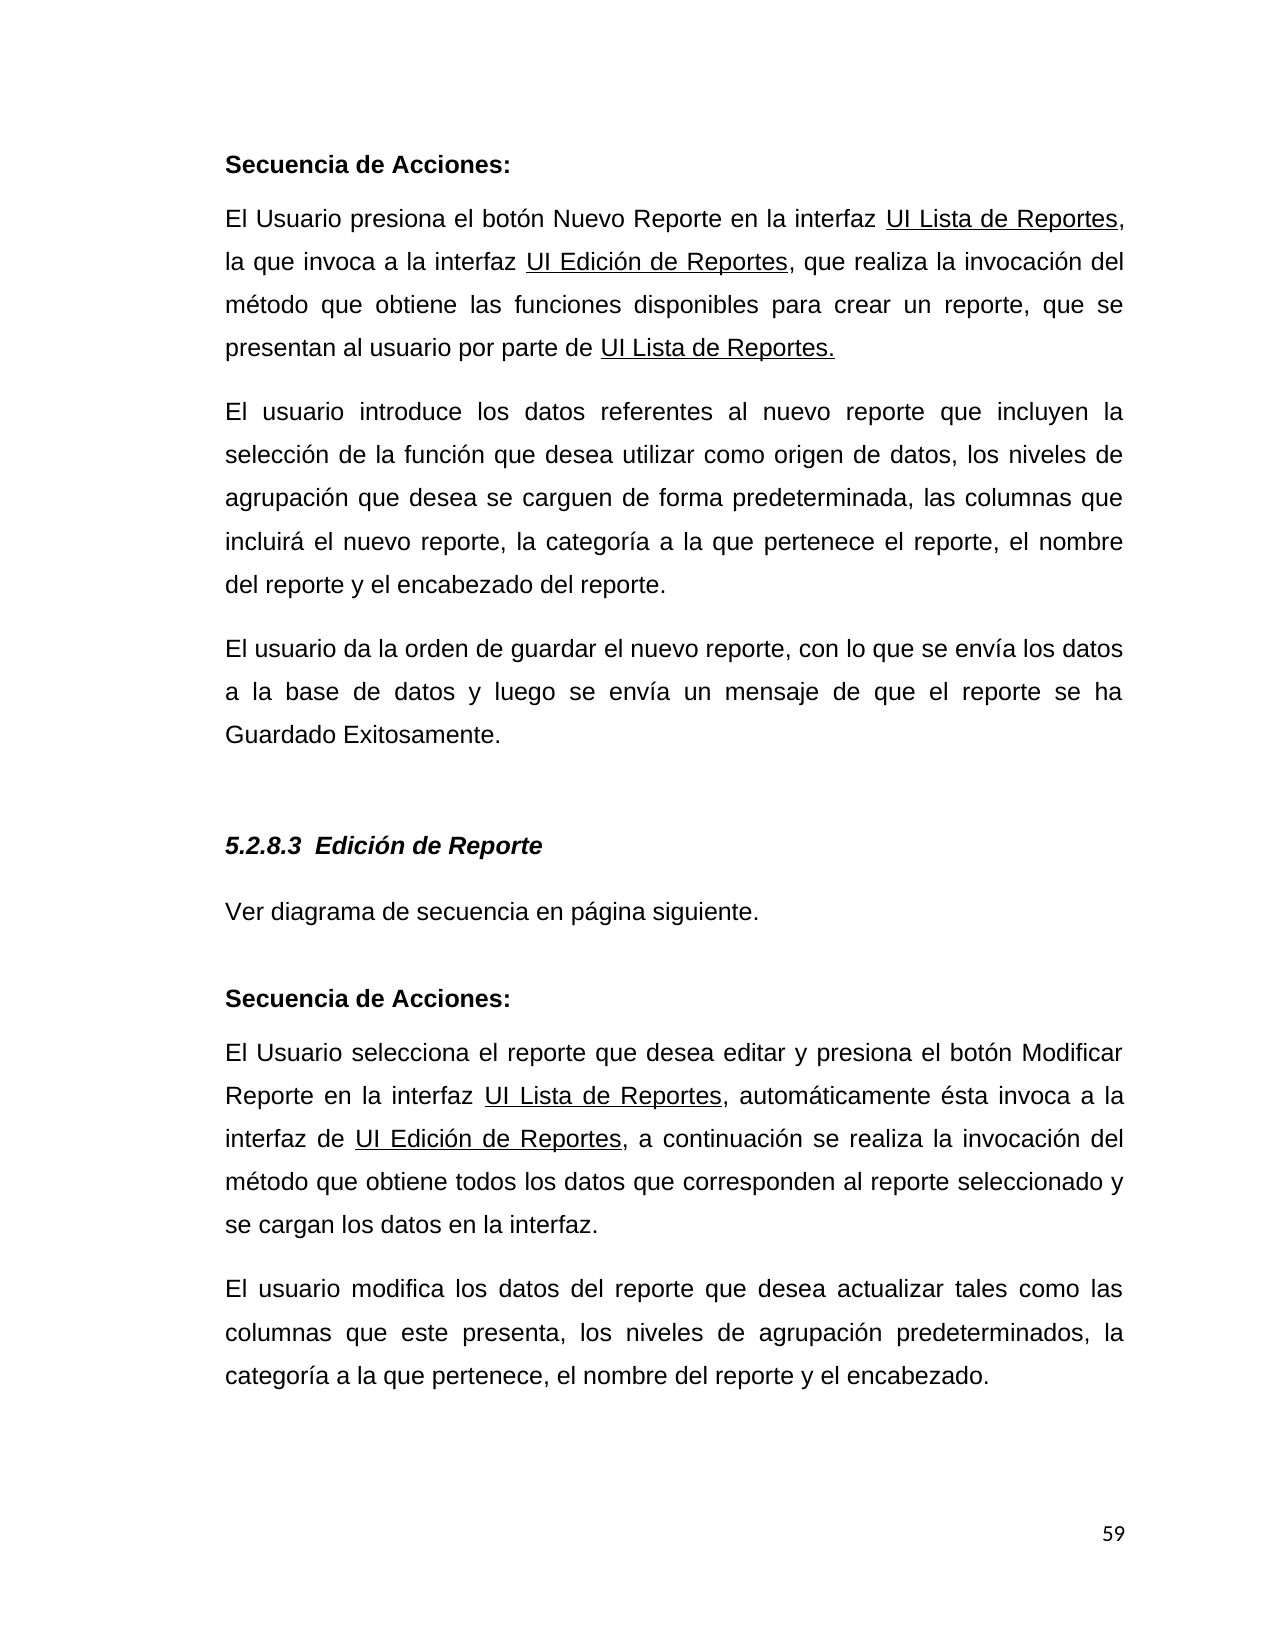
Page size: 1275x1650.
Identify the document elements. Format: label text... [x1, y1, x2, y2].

text El usuario da la orden de guardar el nuevo reporte, con lo que se envía los datos a la base de datos y luego se envía un mensaje de que el reporte se ha Guardado Exitosamente. [225, 634, 1125, 749]
text El Usuario presiona el botón Nuevo Reporte en la interfaz UI Lista de Reportes, la que invoca a la interfaz UI Edición de Reportes, que realiza la invocación del método que obtiene las funciones disponibles para crear un reporte, que se presentan al usuario por parte de UI Lista de Reportes. [225, 204, 1125, 362]
text Secuencia de Acciones: [225, 984, 1125, 1013]
text Secuencia de Acciones: [225, 150, 1125, 179]
text El usuario introduce los datos referentes al nuevo reporte que incluyen la selección de la función que desea utilizar como origen de datos, los niveles de agrupación que desea se carguen de forma predeterminada, las columnas que incluirá el nuevo reporte, la categoría a la que pertenece el reporte, el nombre del reporte y el encabezado del reporte. [225, 397, 1125, 598]
subtitle Edición de Reporte [225, 831, 1125, 860]
text El Usuario selecciona el reporte que desea editar y presiona el botón Modificar Reporte en la interfaz UI Lista de Reportes, automáticamente ésta invoca a la interfaz de UI Edición de Reportes, a continuación se realiza la invocación del método que obtiene todos los datos que corresponden al reporte seleccionado y se cargan los datos en la interfaz. [225, 1038, 1125, 1239]
text El usuario modifica los datos del reporte que desea actualizar tales como las columnas que este presenta, los niveles de agrupación predeterminados, la categoría a la que pertenece, el nombre del reporte y el encabezado. [225, 1274, 1125, 1389]
text Ver diagrama de secuencia en página siguiente. [225, 897, 1125, 926]
